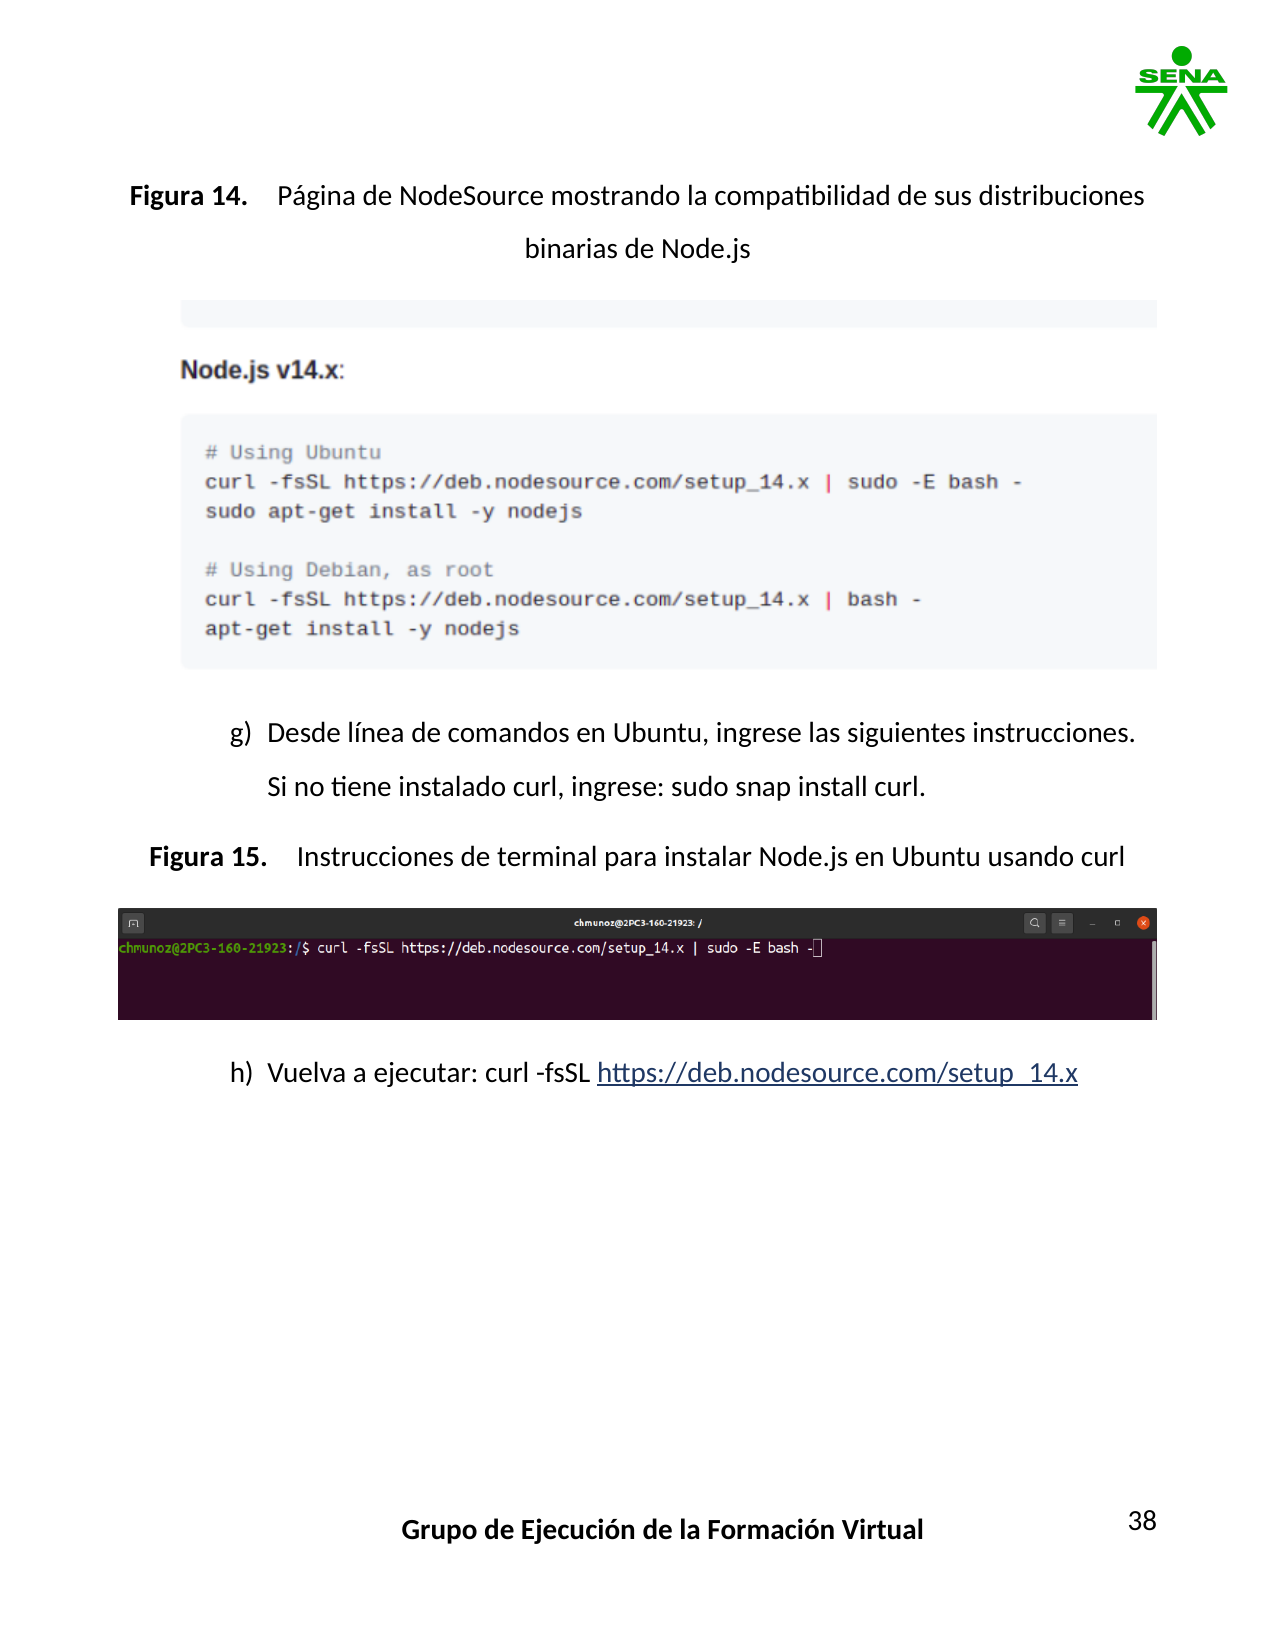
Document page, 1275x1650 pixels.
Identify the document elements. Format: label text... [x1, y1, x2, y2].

text Instrucciones de terminal para instalar Node.js en Ubuntu usando curl [118, 838, 1157, 873]
list Vuelva a ejecutar: curl -fsSL https://deb.nodesource.com/setup_14.x [229, 1054, 1157, 1089]
text Página de NodeSource mostrando la compatibilidad de sus distribuciones binarias de Node.js [118, 177, 1157, 266]
picture [1135, 46, 1228, 136]
list Desde línea de comandos en Ubuntu, ingrese las siguientes instrucciones. Si no tiene instalado curl, ingrese: sudo snap install curl. [229, 714, 1157, 803]
picture [118, 908, 1157, 1020]
picture [118, 300, 1157, 680]
